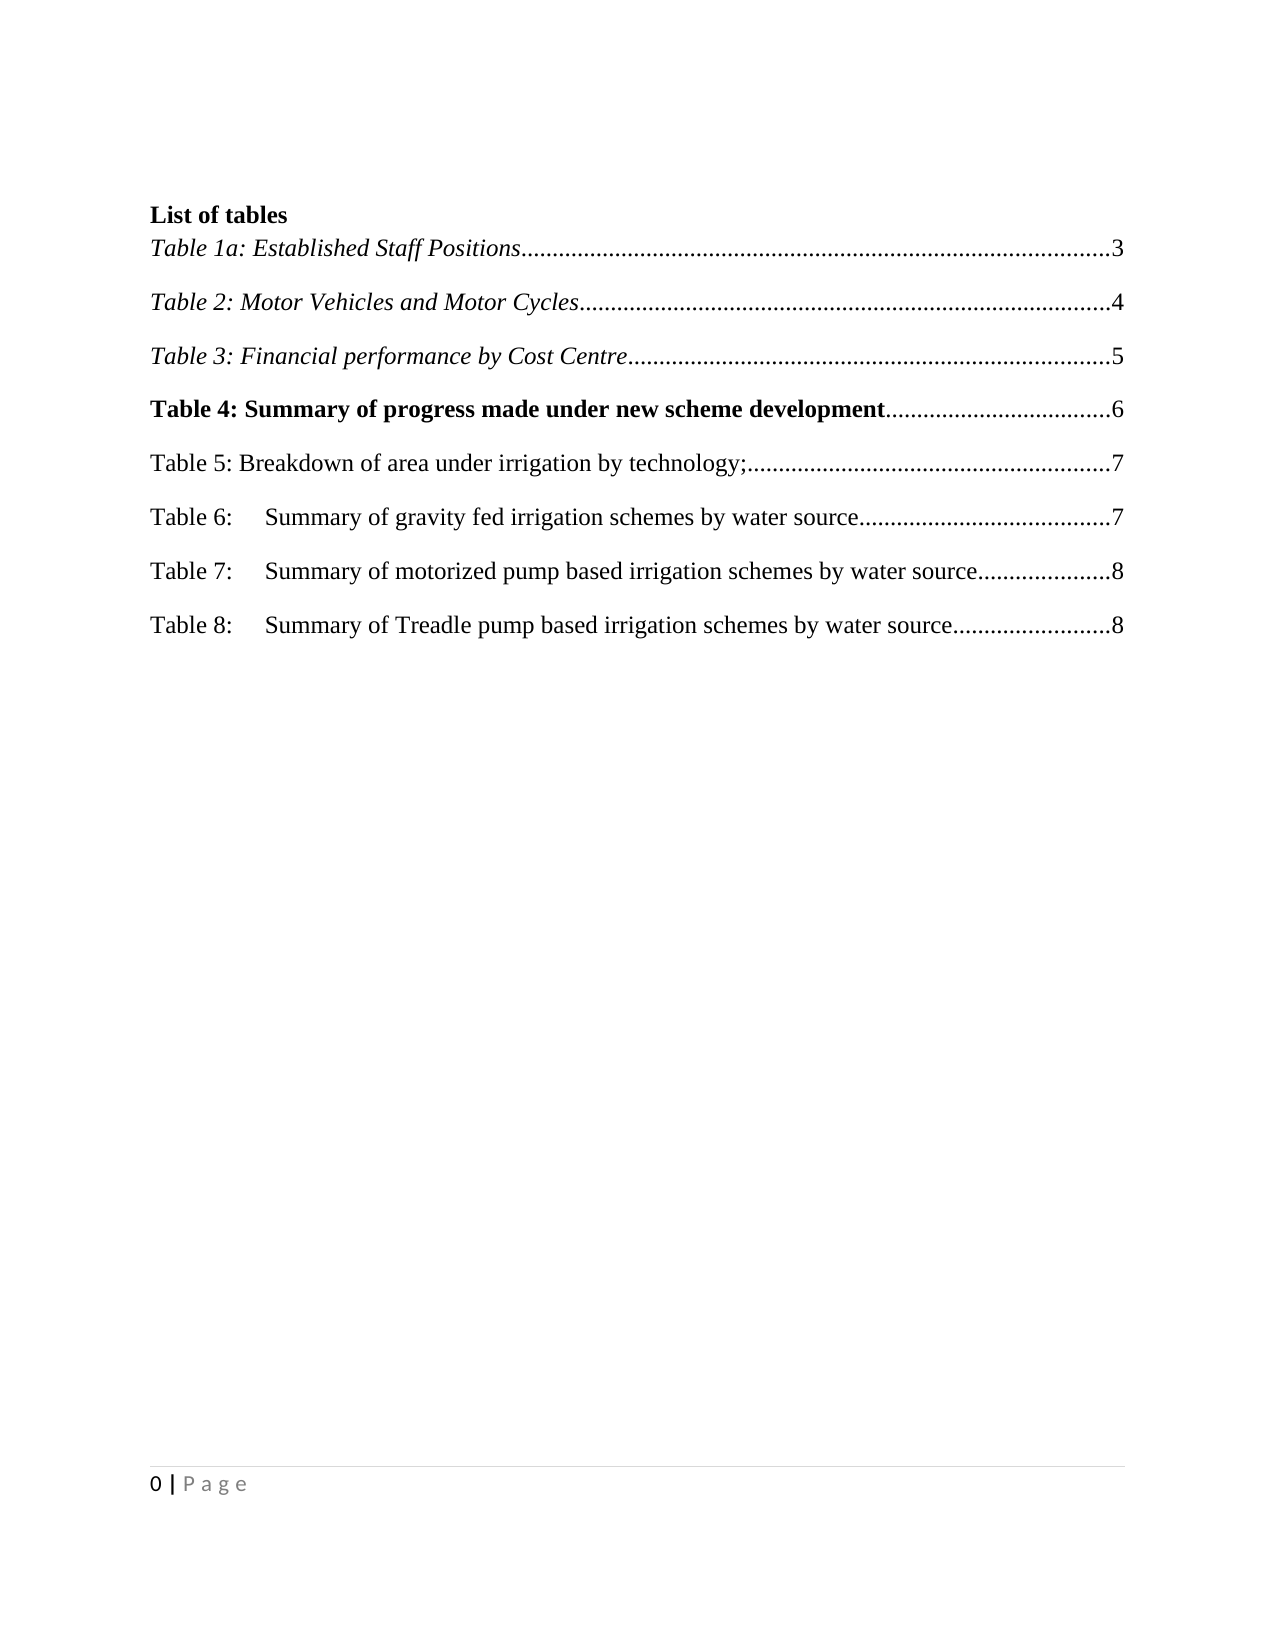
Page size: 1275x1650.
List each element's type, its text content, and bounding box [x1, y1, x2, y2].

text Table 8: Summary of Treadle pump based irrigation schemes by water source 8 [150, 610, 1125, 639]
subtitle List of tables [150, 200, 1125, 229]
text Table 2: Motor Vehicles and Motor Cycles 4 [150, 287, 1125, 316]
text Table 5: Breakdown of area under irrigation by technology; 7 [150, 448, 1125, 477]
text Table 7: Summary of motorized pump based irrigation schemes by water source 8 [150, 556, 1125, 585]
text Table 6: Summary of gravity fed irrigation schemes by water source 7 [150, 502, 1125, 531]
text Table 1a: Established Staff Positions 3 [150, 233, 1125, 262]
text Table 3: Financial performance by Cost Centre 5 [150, 341, 1125, 369]
text Table 4: Summary of progress made under new scheme development 6 [150, 394, 1125, 423]
